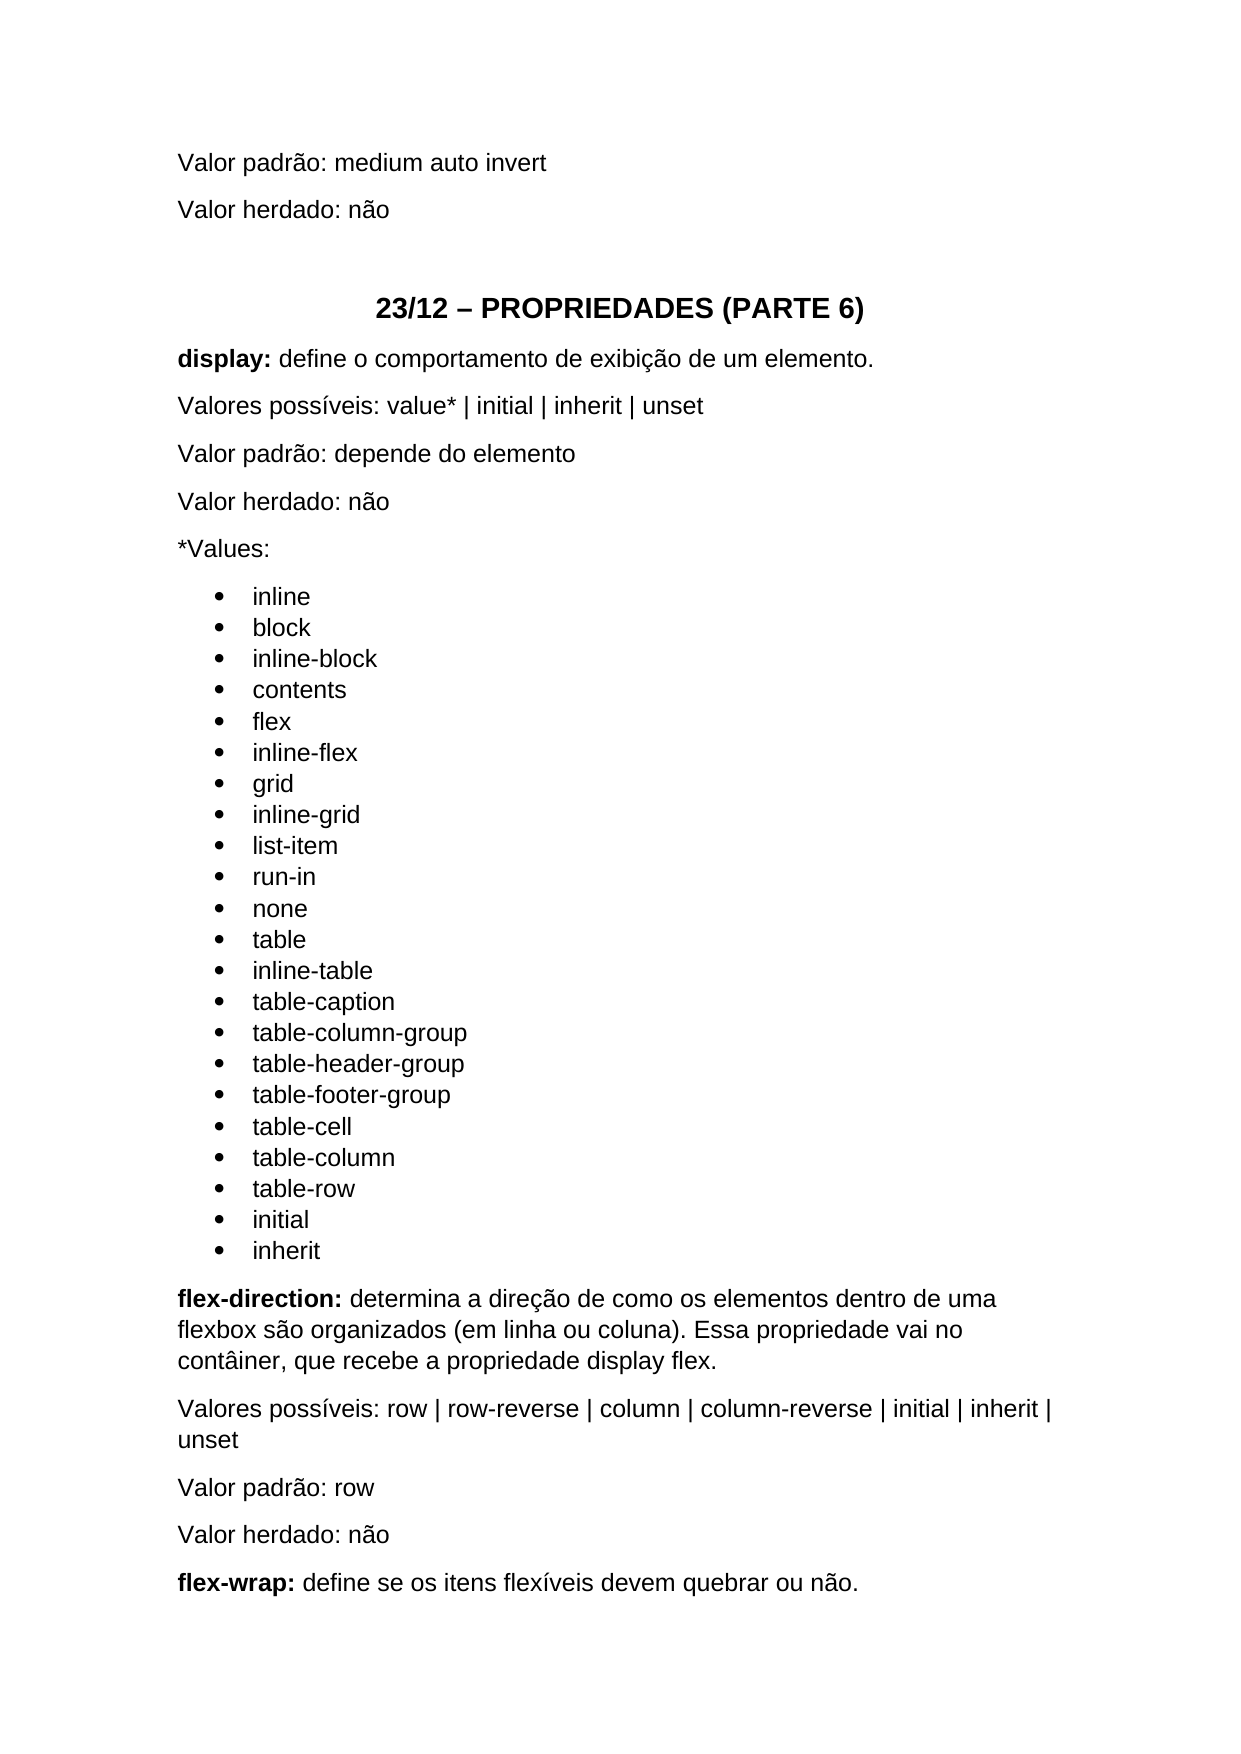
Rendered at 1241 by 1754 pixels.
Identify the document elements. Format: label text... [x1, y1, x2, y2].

text Valores possíveis: row | row-reverse | column | column-reverse | initial | inherit | unset [177, 1394, 1063, 1453]
text flex-direction: determina a direção de como os elementos dentro de uma flexbox são organizados (em linha ou coluna). Essa propriedade vai no contâiner, que recebe a propriedade display flex. [177, 1284, 1063, 1375]
text flex-wrap: define se os itens flexíveis devem quebrar ou não. [177, 1568, 1063, 1597]
list inline-grid [215, 800, 1063, 829]
list inline-flex [215, 738, 1063, 767]
list table-column [215, 1143, 1063, 1172]
text Valor padrão: row [177, 1472, 1063, 1501]
list grid [215, 769, 1063, 798]
list table-column-group [215, 1018, 1063, 1047]
list inline-block [215, 644, 1063, 673]
list list-item [215, 831, 1063, 860]
text Valores possíveis: value* | initial | inherit | unset [177, 391, 1063, 420]
list table-footer-group [215, 1080, 1063, 1109]
text Valor padrão: depende do elemento [177, 439, 1063, 468]
list inline-table [215, 956, 1063, 985]
text Valor padrão: medium auto invert [177, 148, 1063, 176]
text Valor herdado: não [177, 487, 1063, 515]
list contents [215, 676, 1063, 704]
list inline [215, 582, 1063, 611]
text display: define o comportamento de exibição de um elemento. [177, 343, 1063, 372]
list flex [215, 707, 1063, 736]
list none [215, 893, 1063, 922]
list inherit [215, 1236, 1063, 1265]
text 23/12 – PROPRIEDADES (PARTE 6) [177, 291, 1063, 324]
list run-in [215, 862, 1063, 891]
list table-row [215, 1174, 1063, 1203]
list table-header-group [215, 1049, 1063, 1078]
list table-cell [215, 1112, 1063, 1140]
list table-caption [215, 987, 1063, 1016]
text Valor herdado: não [177, 1520, 1063, 1549]
list table [215, 925, 1063, 953]
text *Values: [177, 534, 1063, 563]
text Valor herdado: não [177, 195, 1063, 224]
list initial [215, 1205, 1063, 1234]
list block [215, 613, 1063, 642]
